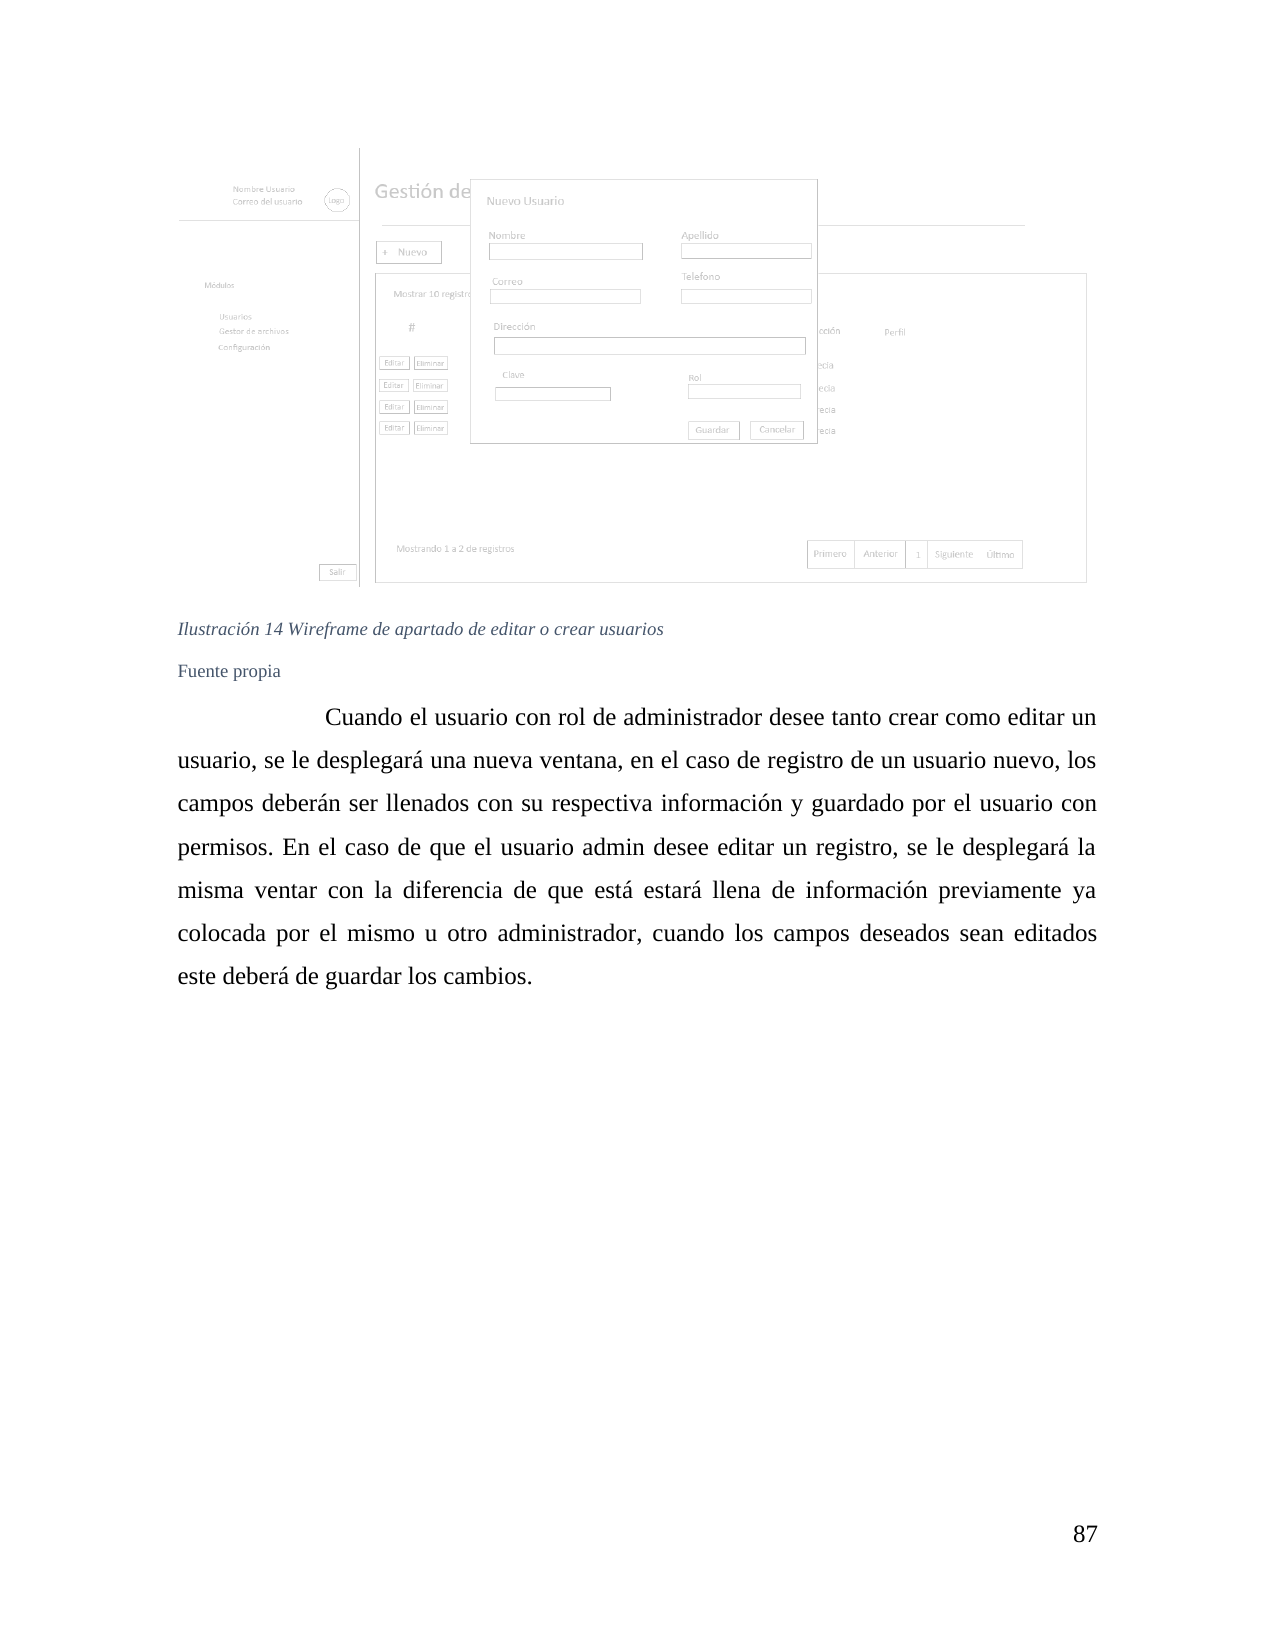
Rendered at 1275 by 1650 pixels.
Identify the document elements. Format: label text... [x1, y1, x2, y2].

picture [177, 147, 1098, 587]
text Cuando el usuario con rol de administrador desee tanto crear como editar un usuario, se le desplegará una nueva ventana, en el caso de registro de un usuario nuevo, los campos deberán ser llenados con su respectiva información y guardado por el usuario con permisos. En el caso de que el usuario admin desee editar un registro, se le desplegará la misma ventar con la diferencia de que está estará llena de información previamente ya colocada por el mismo u otro administrador, cuando los campos deseados sean editados este deberá de guardar los cambios. [177, 702, 1098, 990]
text Ilustración 14 Wireframe de apartado de editar o crear usuarios [177, 617, 1098, 639]
text Fuente propia [177, 660, 1098, 681]
